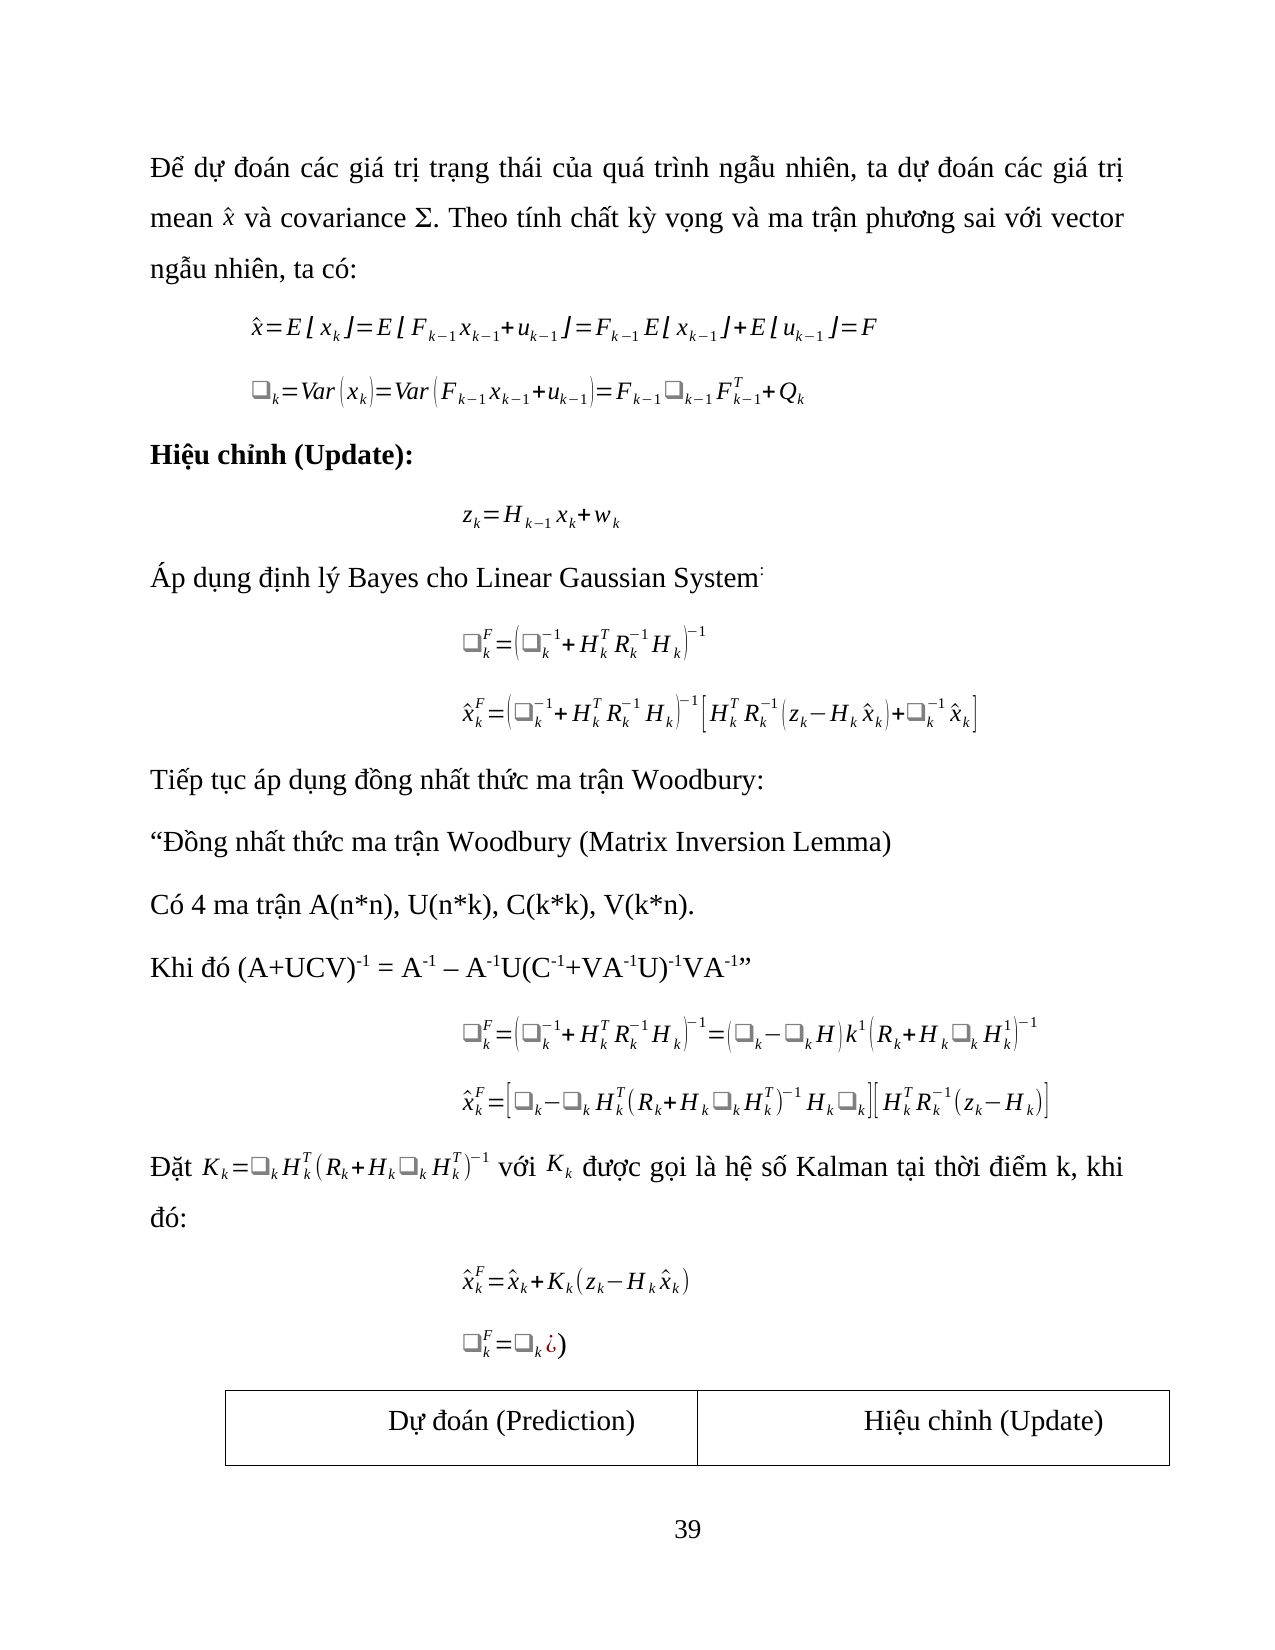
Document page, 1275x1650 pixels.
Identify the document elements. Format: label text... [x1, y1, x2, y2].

table_header Dự đoán (Prediction) [226, 1391, 697, 1465]
text Có 4 ma trận A(n*n), U(n*k), C(k*k), V(k*n). [150, 887, 1125, 921]
text “Đồng nhất thức ma trận Woodbury (Matrix Inversion Lemma) [150, 824, 1125, 858]
table_header Hiệu chỉnh (Update) [698, 1391, 1169, 1465]
text Đặt với được gọi là hệ số Kalman tại thời điểm k, khi đó: [150, 1148, 1125, 1233]
text Áp dụng định lý Bayes cho Linear Gaussian System: [150, 560, 1125, 593]
text Khi đó (A+UCV)-1 = A-1 – A-1U(C-1+VA-1U)-1VA-1” [150, 950, 1125, 984]
text Hiệu chỉnh (Update): [150, 437, 1125, 471]
text Để dự đoán các giá trị trạng thái của quá trình ngẫu nhiên, ta dự đoán các giá trị mean và covariance . Theo tính chất kỳ vọng và ma trận phương sai với vector ngẫu nhiên, ta có: [150, 150, 1125, 284]
text ) [402, 1326, 1125, 1361]
text Tiếp tục áp dụng đồng nhất thức ma trận Woodbury: [150, 762, 1125, 795]
